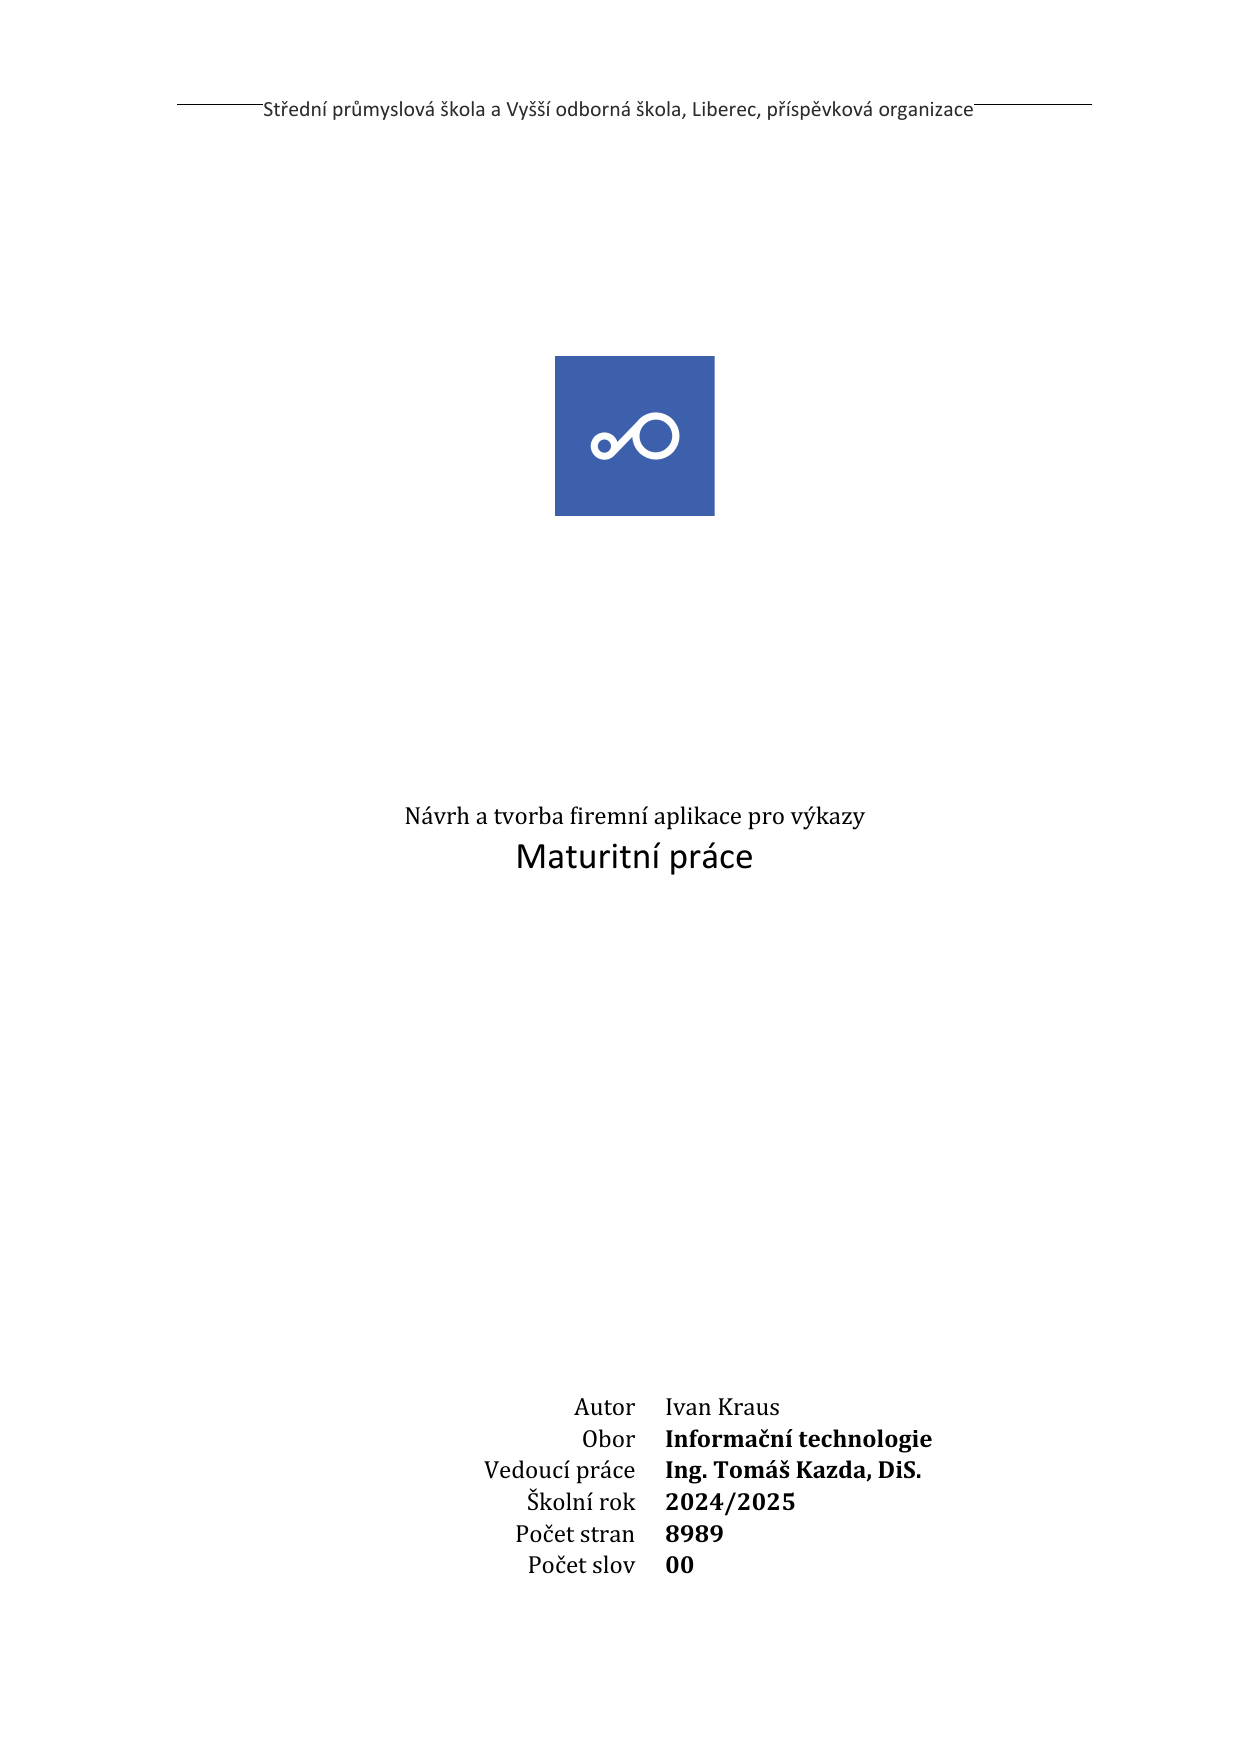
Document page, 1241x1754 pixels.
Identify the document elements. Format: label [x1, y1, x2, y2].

picture [555, 356, 715, 516]
